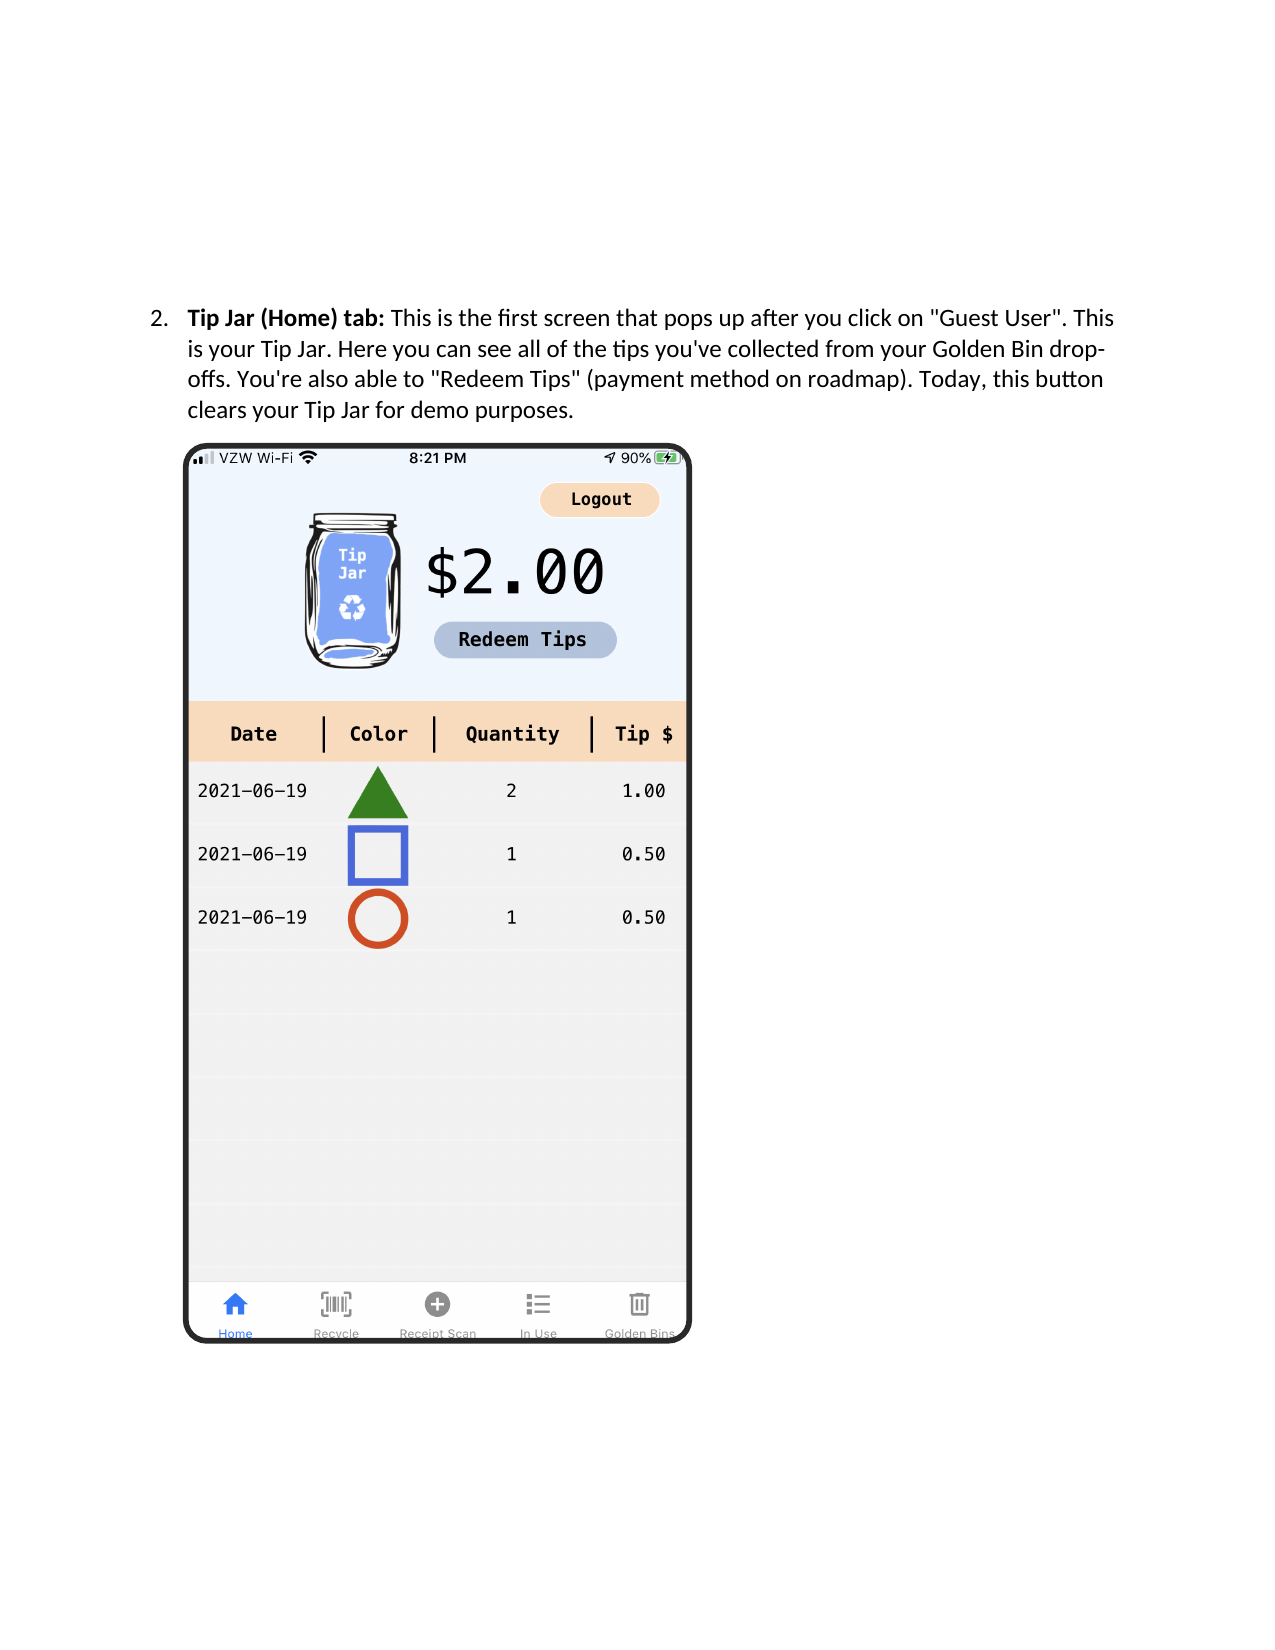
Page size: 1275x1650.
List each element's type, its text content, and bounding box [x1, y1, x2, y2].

list Tip Jar (Home) tab: This is the first screen that pops up after you click on "Guest User". This is your Tip Jar. Here you can see all of the tips you've collected from your Golden Bin drop-offs. You're also able to "Redeem Tips" (payment method on roadmap). Today, this button clears your Tip Jar for demo purposes. [150, 303, 1125, 425]
picture [189, 449, 686, 1337]
